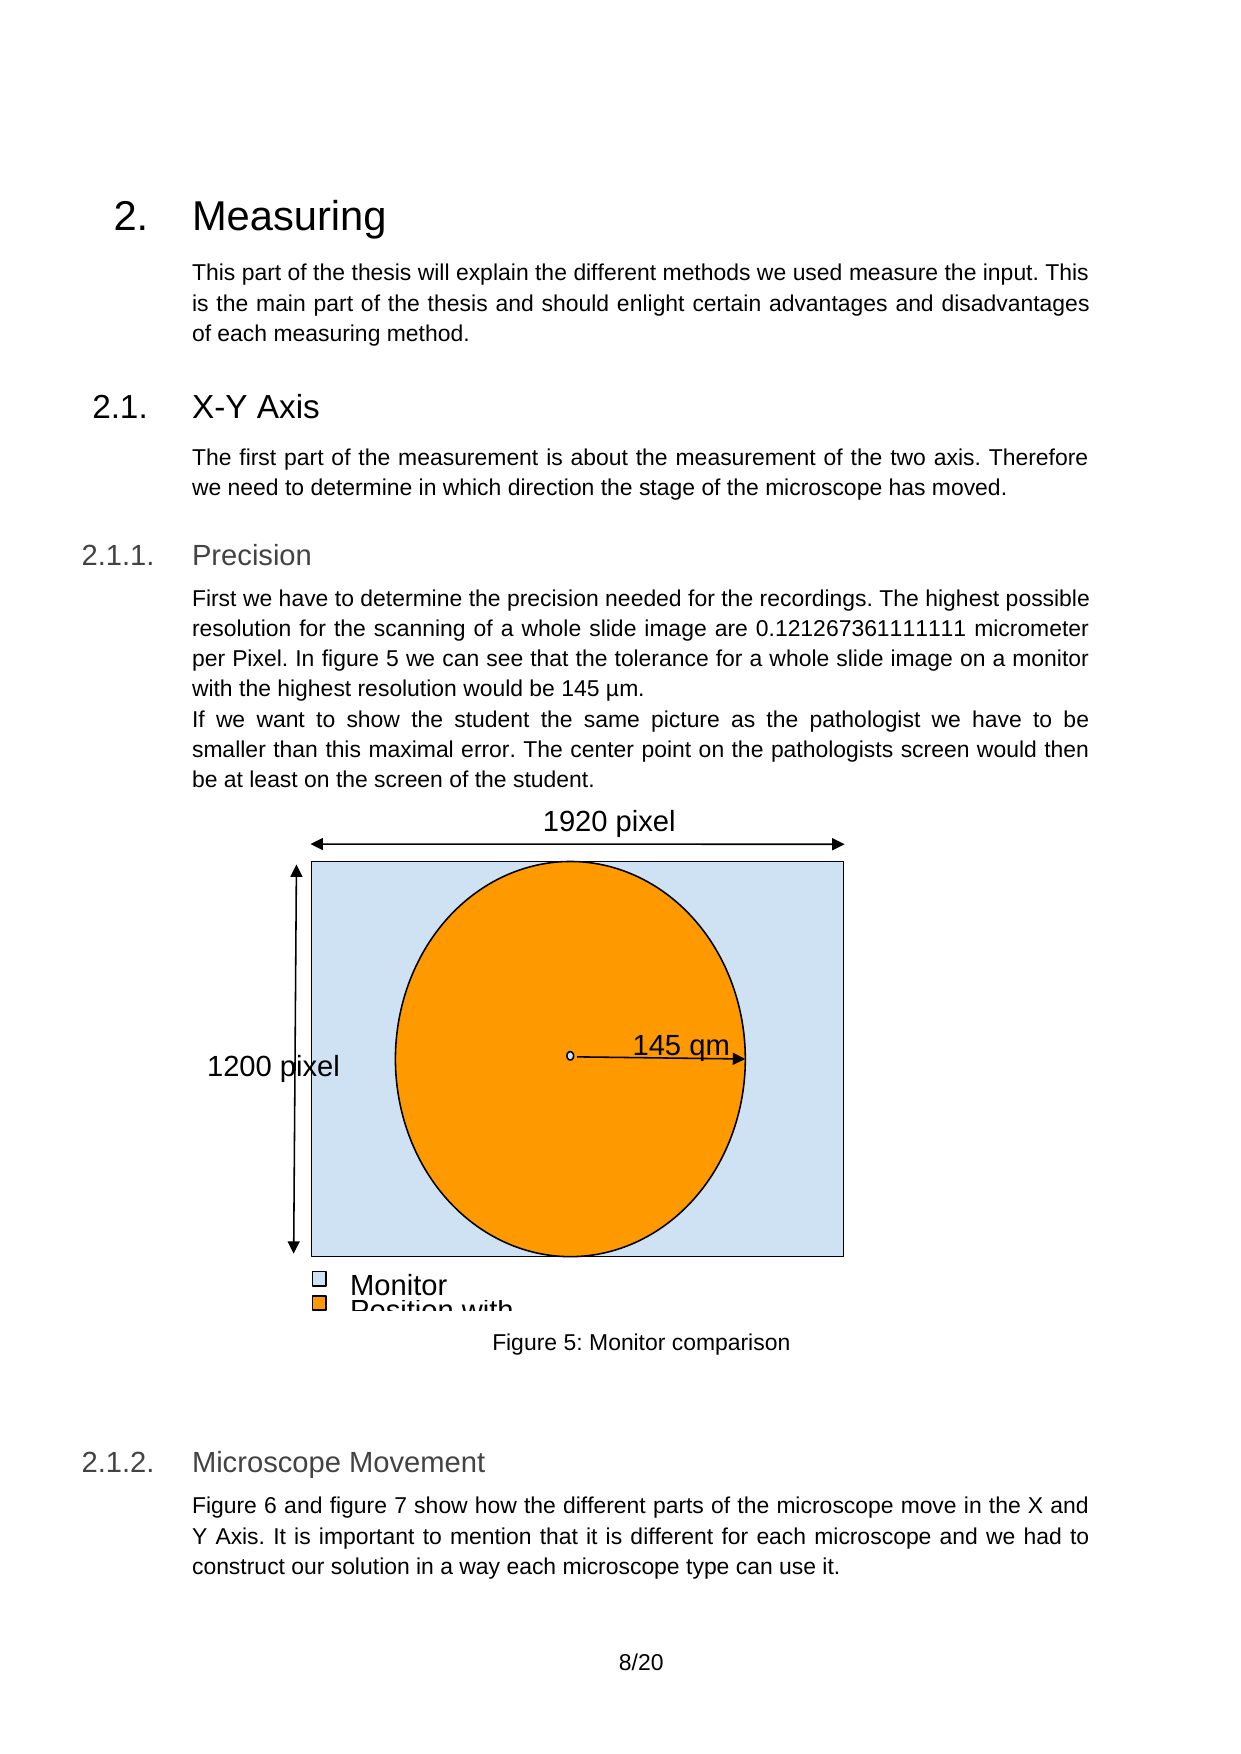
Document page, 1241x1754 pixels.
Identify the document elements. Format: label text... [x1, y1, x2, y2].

text The first part of the measurement is about the measurement of the two axis. Therefore we need to determine in which direction the stage of the microscope has moved. [192, 444, 1090, 501]
text If we want to show the student the same picture as the pathologist we have to be smaller than this maximal error. The center point on the pathologists screen would then be at least on the screen of the student. [192, 706, 1090, 792]
text Figure 6 and figure 7 show how the different parts of the microscope move in the X and Y Axis. It is important to mention that it is different for each microscope and we had to construct our solution in a way each microscope type can use it. [192, 1492, 1090, 1579]
text First we have to determine the precision needed for the recordings. The highest possible resolution for the scanning of a whole slide image are 0.121267361111111 micrometer per Pixel. In figure 5 we can see that the tolerance for a whole slide image on a monitor with the highest resolution would be 145 µm. [192, 585, 1090, 702]
subtitle Measuring [148, 192, 1090, 239]
subtitle Microscope Movement [154, 1446, 1090, 1479]
subtitle Precision [154, 538, 1090, 571]
subtitle X-Y Axis [148, 387, 1090, 426]
text This part of the thesis will explain the different methods we used measure the input. This is the main part of the thesis and should enlight certain advantages and disadvantages of each measuring method. [192, 259, 1090, 346]
text Figure 5: Monitor comparison [192, 1329, 1090, 1356]
